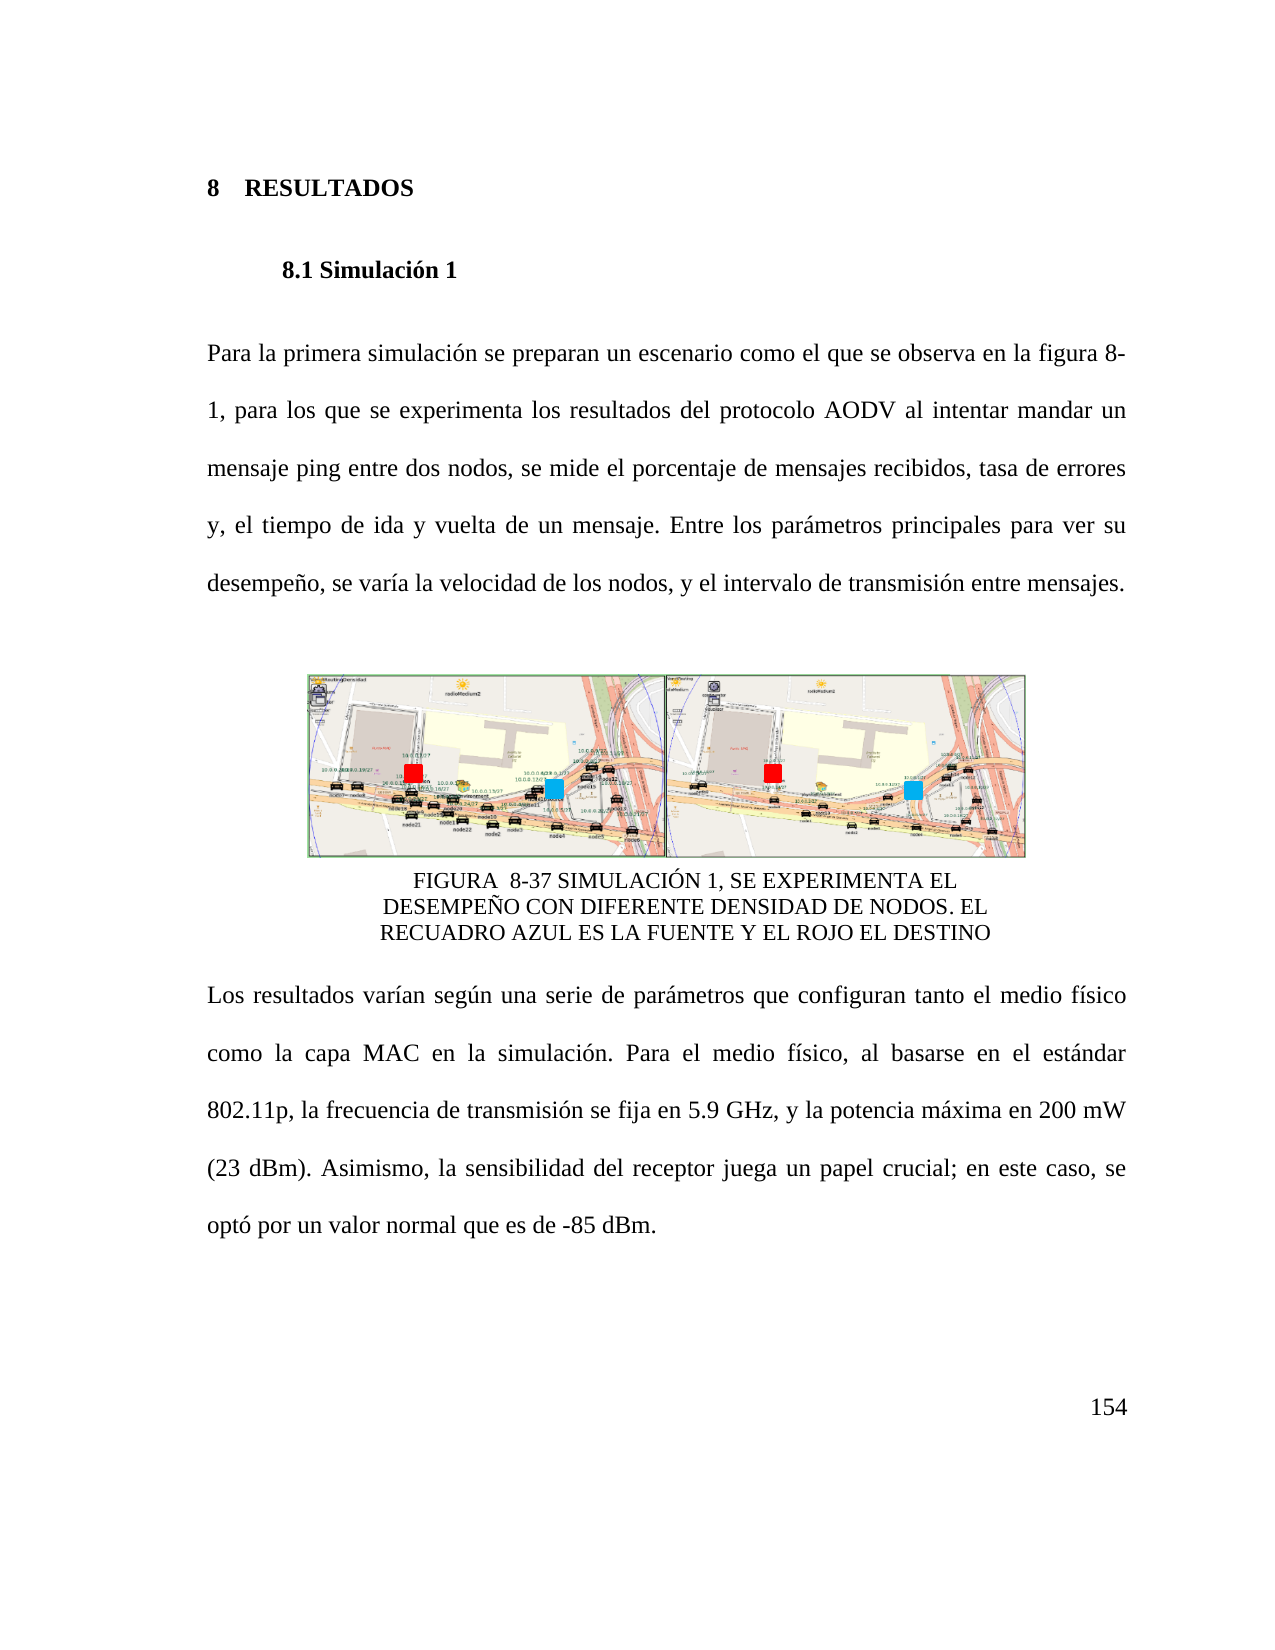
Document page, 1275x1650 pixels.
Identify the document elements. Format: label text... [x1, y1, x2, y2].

text Los resultados varían según una serie de parámetros que configuran tanto el medio físico como la capa MAC en la simulación. Para el medio físico, al basarse en el estándar 802.11p, la frecuencia de transmisión se fija en 5.9 GHz, y la potencia máxima en 200 mW (23 dBm). Asimismo, la sensibilidad del receptor juega un papel crucial; en este caso, se optó por un valor normal que es de -85 dBm. [207, 980, 1127, 1239]
subtitle Simulación 1 [282, 255, 1127, 284]
text Para la primera simulación se preparan un escenario como el que se observa en la figura 8-1, para los que se experimenta los resultados del protocolo AODV al intentar mandar un mensaje ping entre dos nodos, se mide el porcentaje de mensajes recibidos, tasa de errores y, el tiempo de ida y vuelta de un mensaje. Entre los parámetros principales para ver su desempeño, se varía la velocidad de los nodos, y el intervalo de transmisión entre mensajes. [207, 338, 1127, 596]
subtitle Resultados [207, 173, 1127, 201]
picture [307, 674, 1026, 858]
